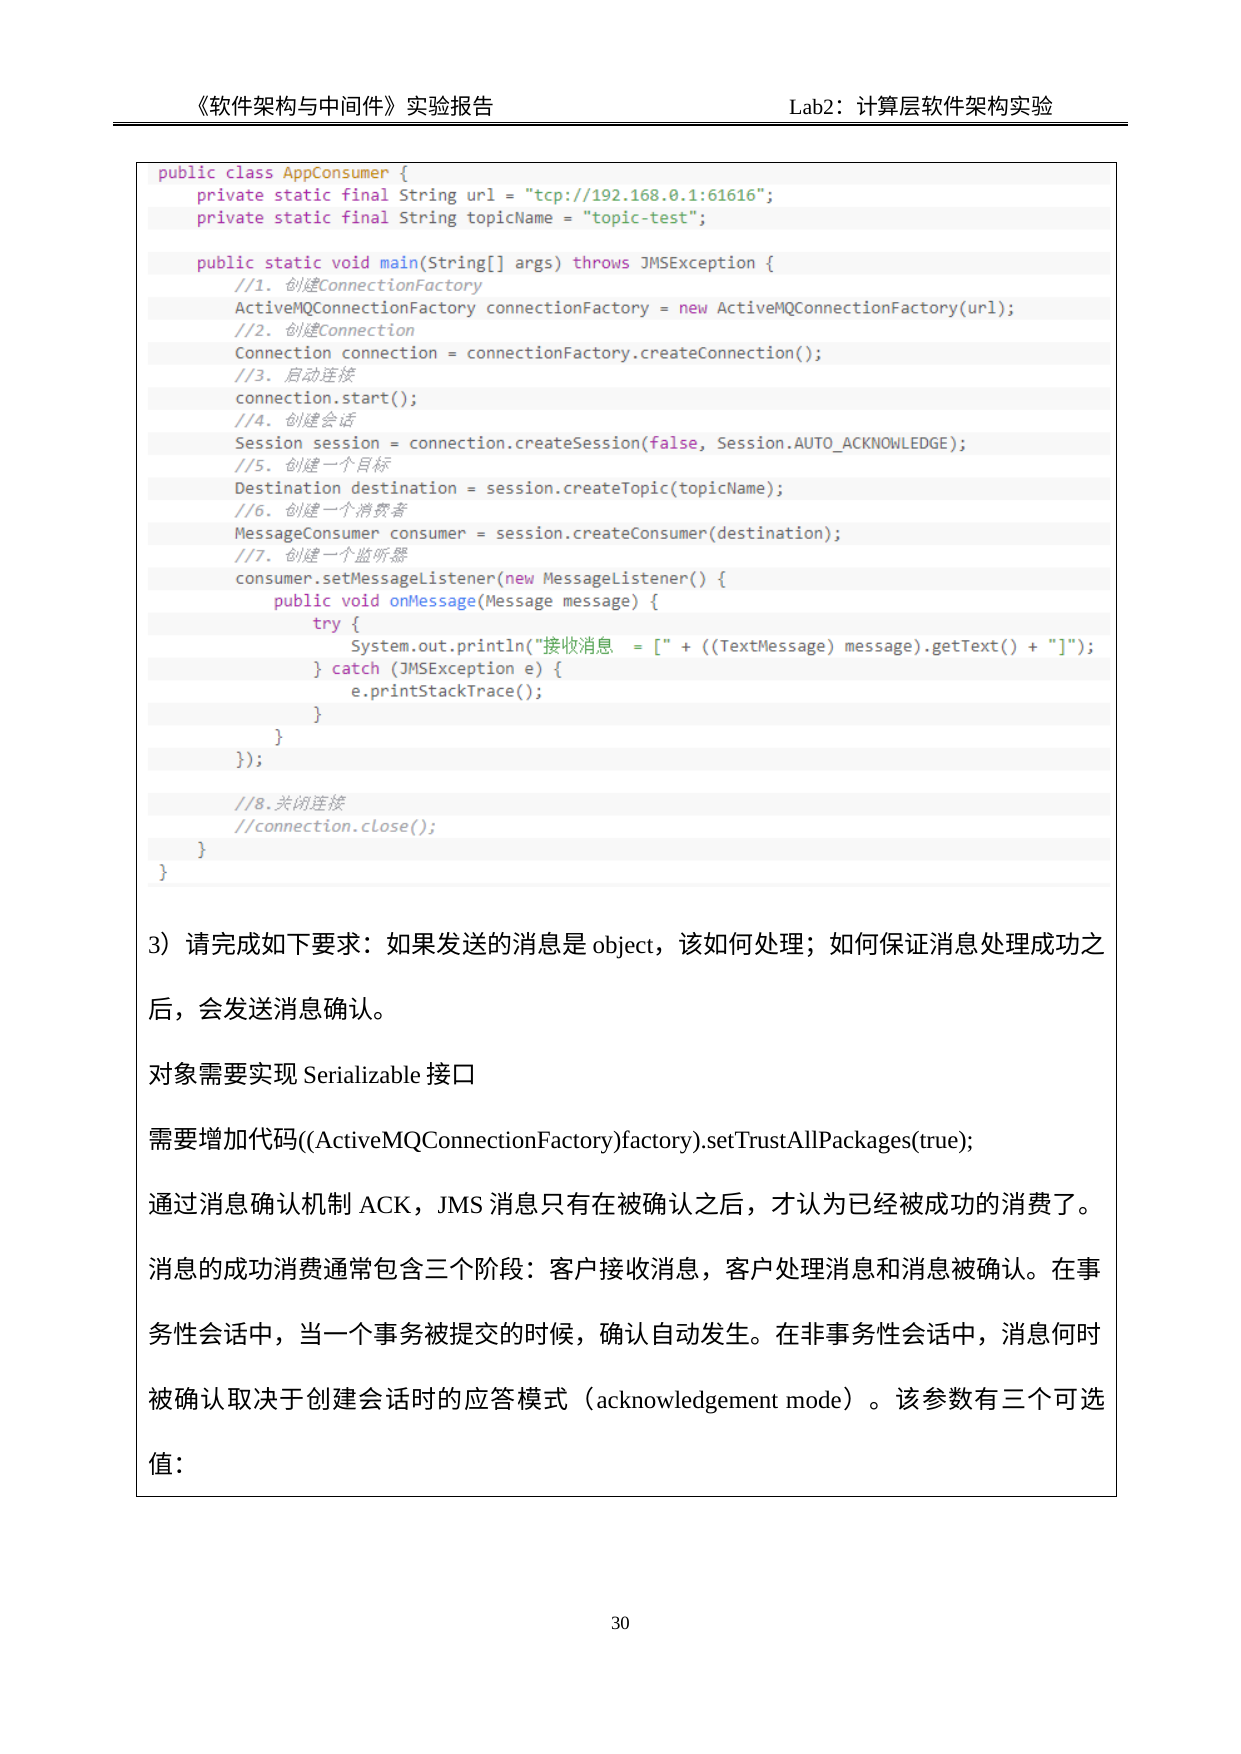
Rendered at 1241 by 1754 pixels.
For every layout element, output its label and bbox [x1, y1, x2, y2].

table_cell [137, 163, 1116, 1496]
picture [147, 163, 1111, 887]
